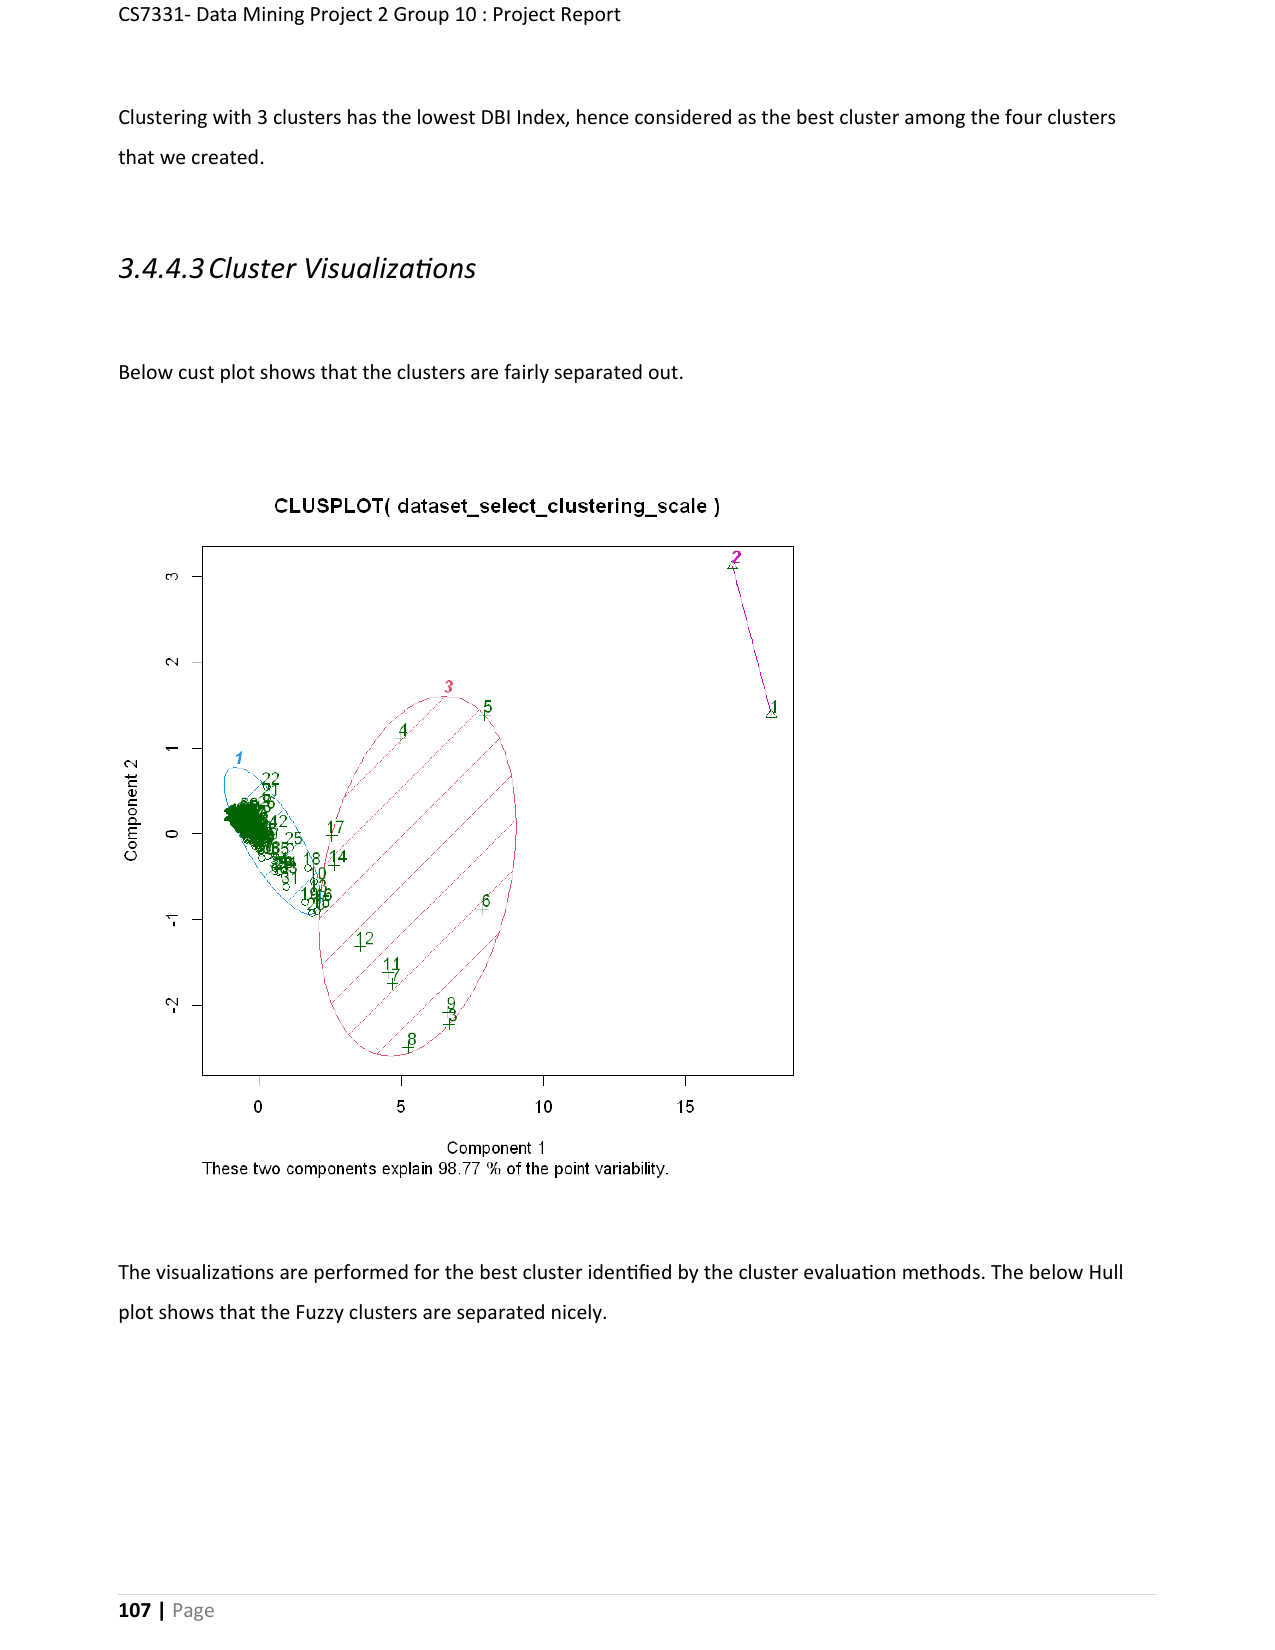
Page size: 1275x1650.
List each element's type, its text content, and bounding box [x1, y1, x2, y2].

subtitle Cluster Visualizations [118, 248, 1157, 286]
text Clustering with 3 clusters has the lowest DBI Index, hence considered as the best cluster among the four clusters that we created. [118, 103, 1157, 170]
text Below cust plot shows that the clusters are fairly separated out. [118, 358, 1157, 384]
picture [118, 462, 836, 1180]
text The visualizations are performed for the best cluster identified by the cluster evaluation methods. The below Hull plot shows that the Fuzzy clusters are separated nicely. [118, 1258, 1157, 1325]
